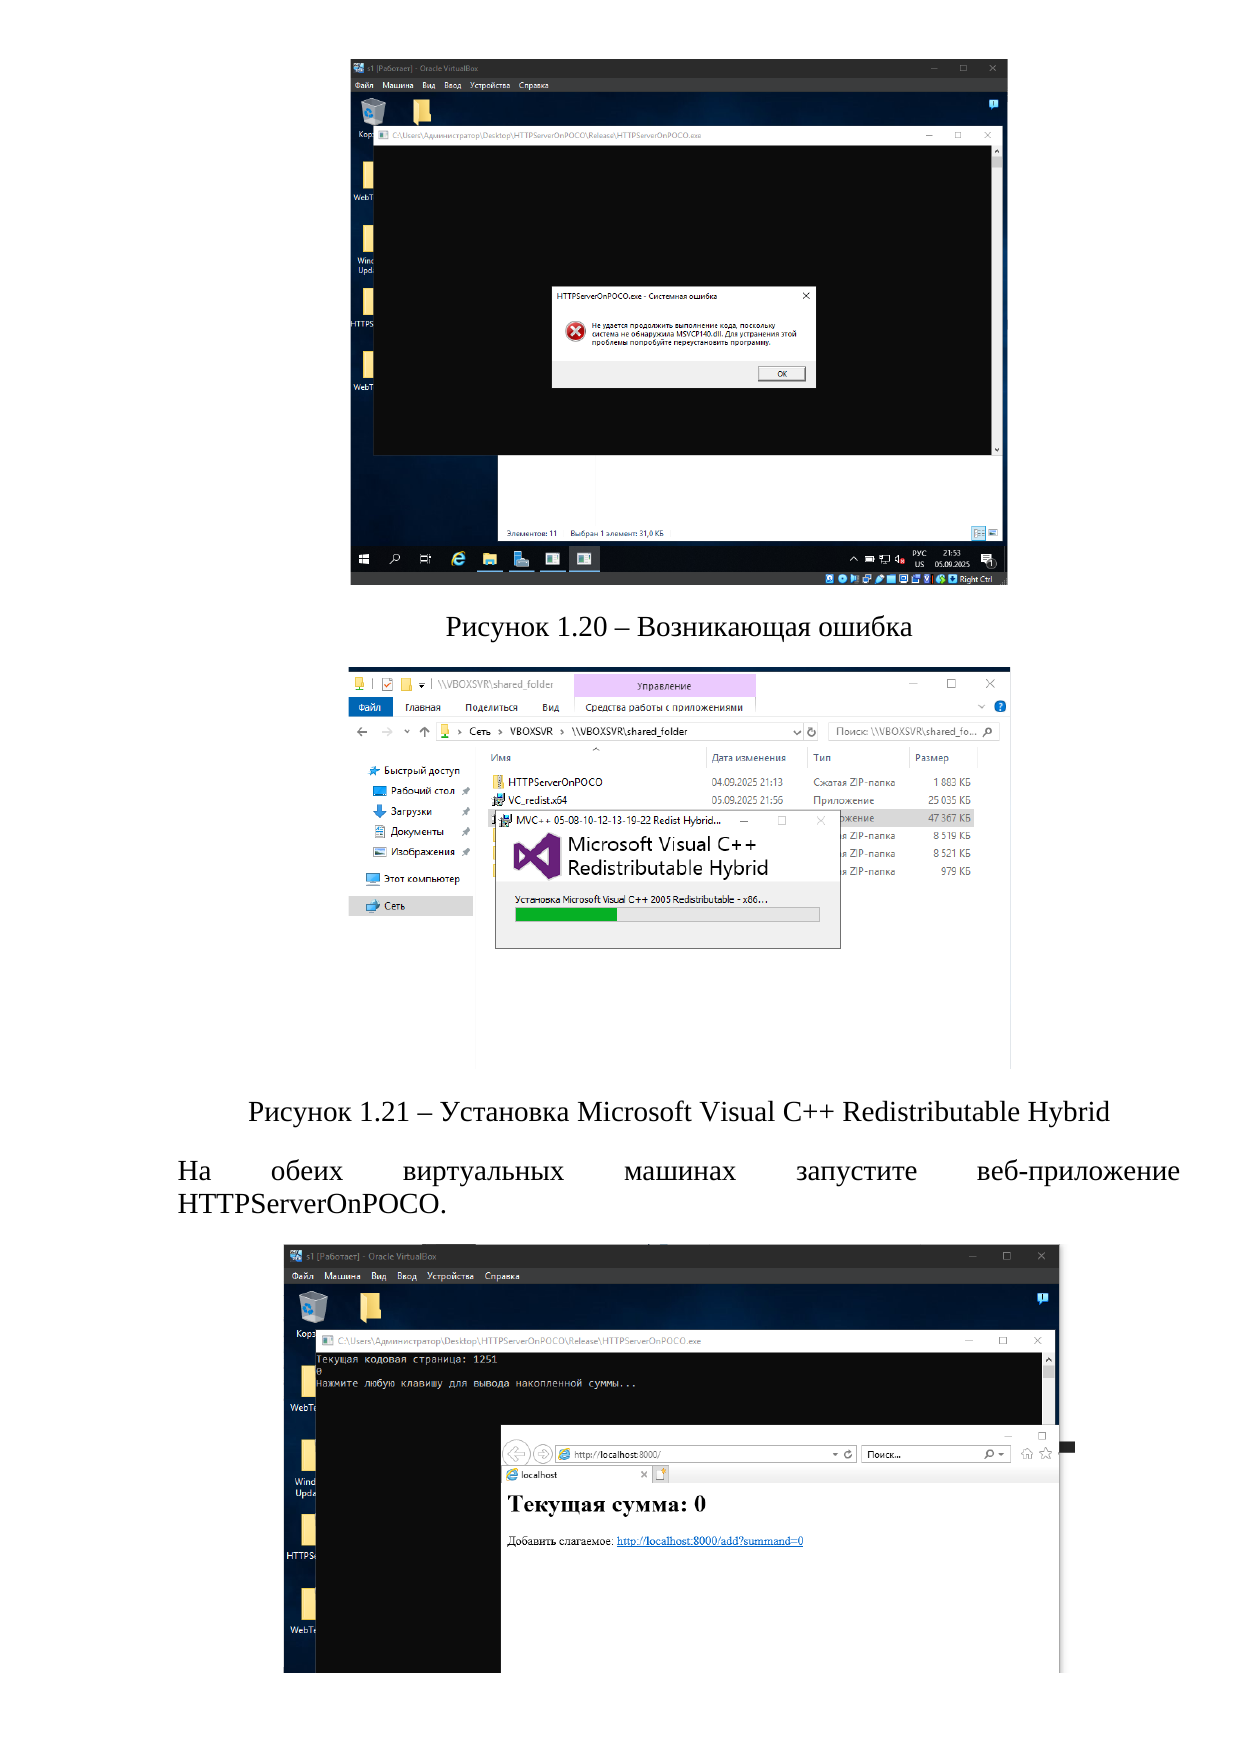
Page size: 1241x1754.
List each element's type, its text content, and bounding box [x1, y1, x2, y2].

list Рисунок 1.20 – Возникающая ошибка [177, 609, 1181, 643]
picture [283, 1244, 1075, 1673]
picture [348, 667, 1011, 1069]
list На обеих виртуальных машинах запустите веб-приложение HTTPServerOnPOCO. [177, 1153, 1181, 1220]
picture [350, 59, 1008, 585]
list Рисунок 1.21 – Установка Microsoft Visual C++ Redistributable Hybrid [177, 1094, 1181, 1128]
